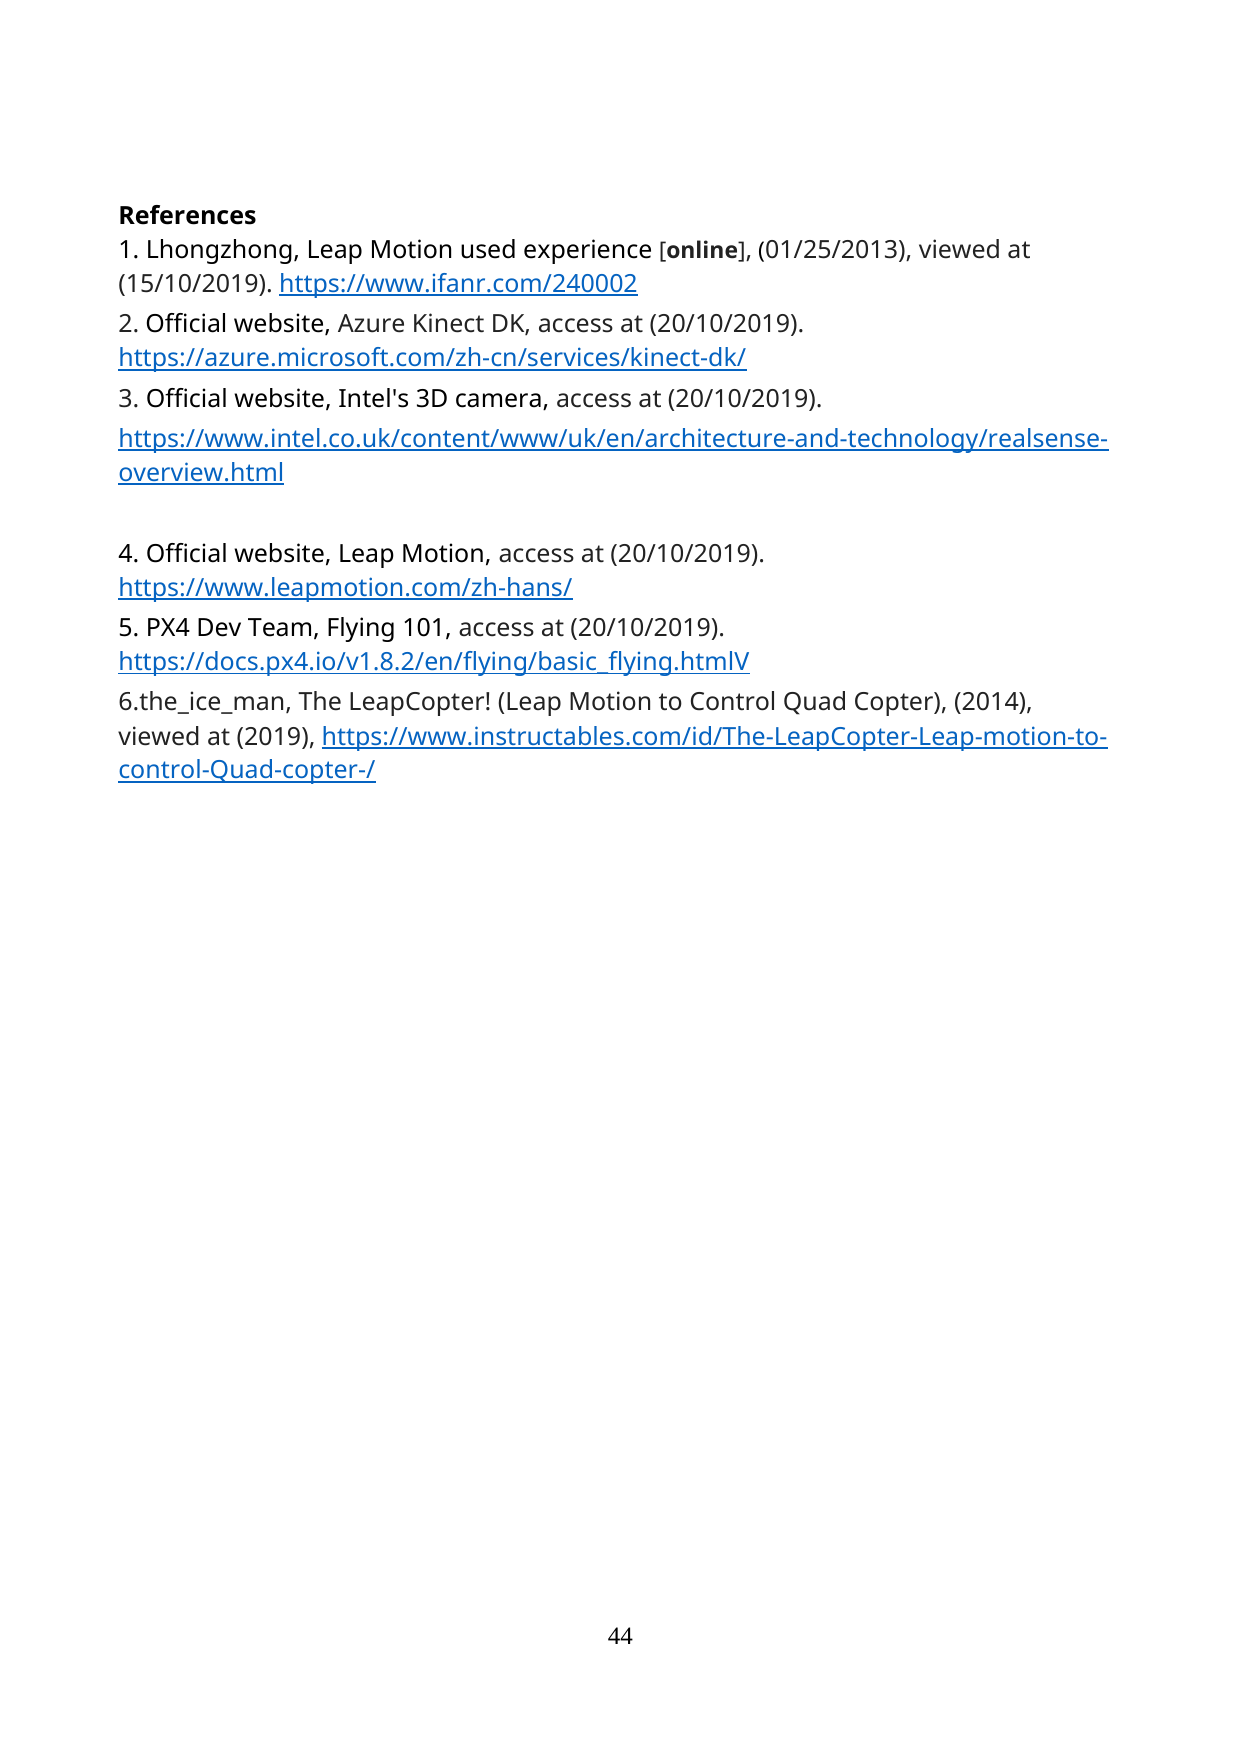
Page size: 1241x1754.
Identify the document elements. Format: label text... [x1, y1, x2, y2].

text 2. Official website, Azure Kinect DK, access at (20/10/2019). https://azure.microsoft.com/zh-cn/services/kinect-dk/ [118, 306, 1122, 374]
text 4. Official website, Leap Motion, access at (20/10/2019). https://www.leapmotion.com/zh-hans/ [118, 535, 1122, 603]
text 6.the_ice_man, The LeapCopter! (Leap Motion to Control Quad Copter), (2014), viewed at (2019), https://www.instructables.com/id/The-LeapCopter-Leap-motion-to-control-Quad-copter-/ [118, 684, 1122, 786]
text 1. Lhongzhong, Leap Motion used experience [online], (01/25/2013), viewed at (15/10/2019). https://www.ifanr.com/240002 [118, 232, 1122, 300]
text https://www.intel.co.uk/content/www/uk/en/architecture-and-technology/realsense-overview.html [118, 421, 1122, 489]
text 3. Official website, Intel's 3D camera, access at (20/10/2019). [118, 380, 1122, 414]
text References [118, 197, 1122, 232]
text 5. PX4 Dev Team, Flying 101, access at (20/10/2019). https://docs.px4.io/v1.8.2/en/flying/basic_flying.htmlV [118, 610, 1122, 678]
